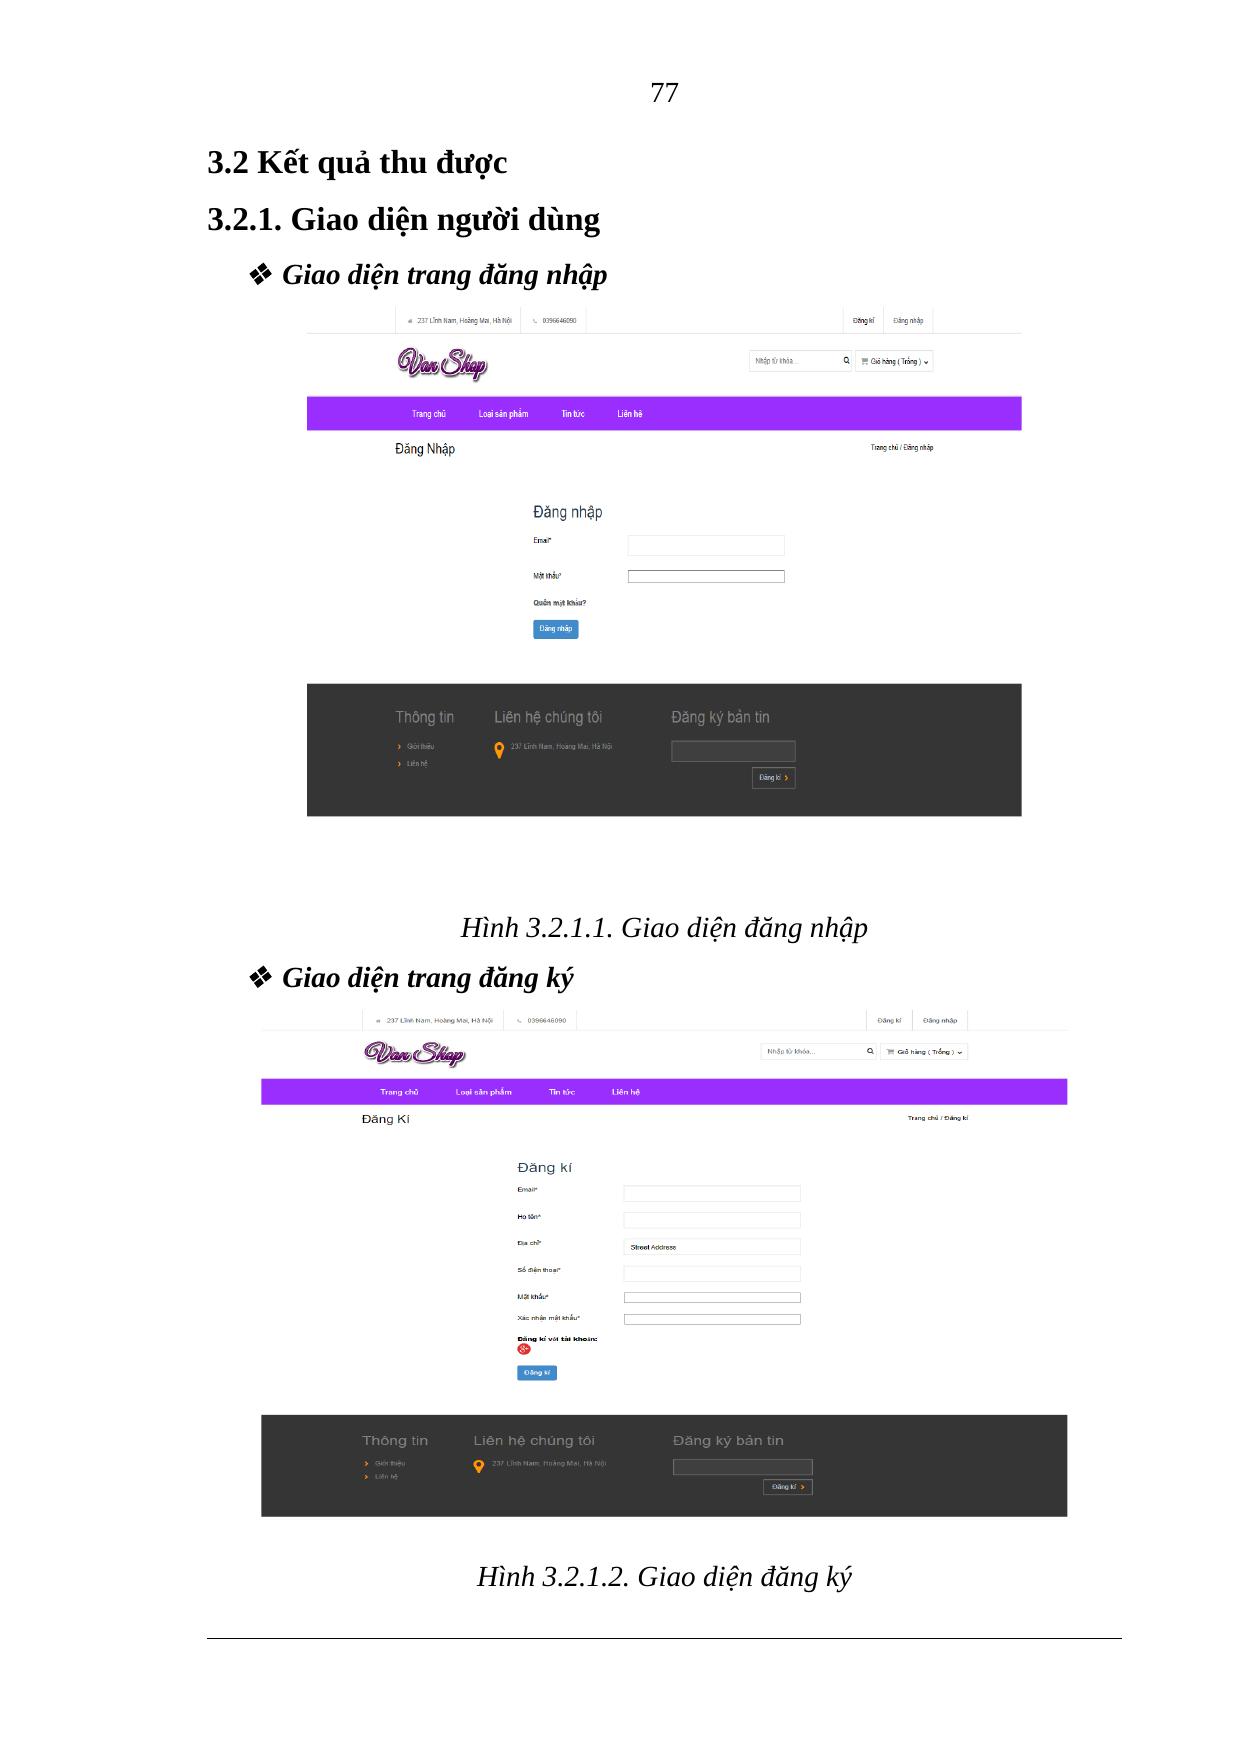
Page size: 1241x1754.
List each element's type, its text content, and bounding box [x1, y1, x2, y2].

text Hình 3.2.1.1. Giao diện đăng nhập [207, 910, 1122, 943]
list Giao diện trang đăng nhập [244, 257, 1122, 291]
list Giao diện trang đăng ký [244, 960, 1122, 994]
list 3.2 Kết quả thu được [207, 142, 1122, 180]
picture [261, 1010, 1068, 1543]
text 3.2.1. Giao diện người dùng [207, 199, 1122, 238]
text Hình 3.2.1.2. Giao diện đăng ký [207, 1559, 1122, 1593]
picture [307, 307, 1022, 872]
